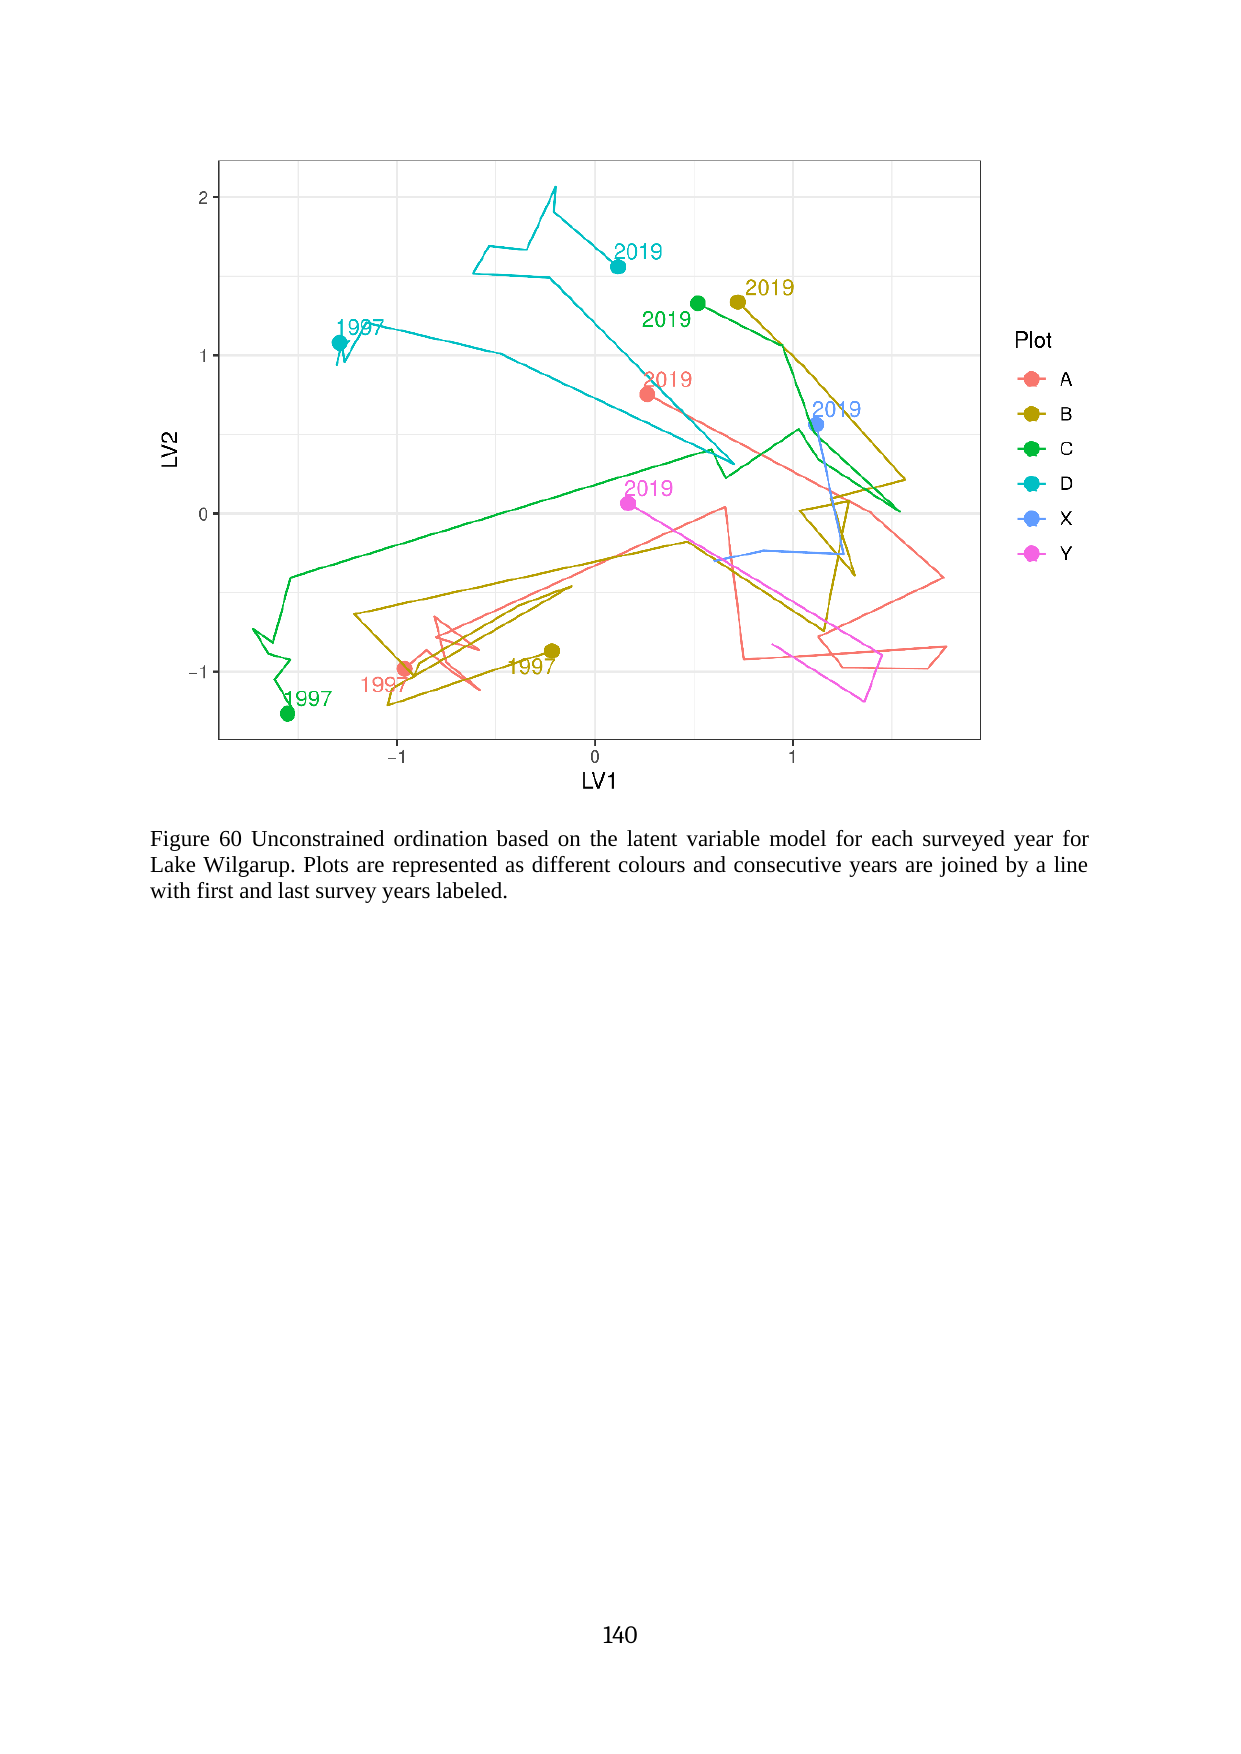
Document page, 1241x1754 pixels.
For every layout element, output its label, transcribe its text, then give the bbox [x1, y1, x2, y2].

text Figure 60 Unconstrained ordination based on the latent variable model for each surveyed year for Lake Wilgarup. Plots are represented as different colours and consecutive years are joined by a line with first and last survey years labeled. [150, 824, 1090, 904]
picture [150, 150, 1095, 804]
